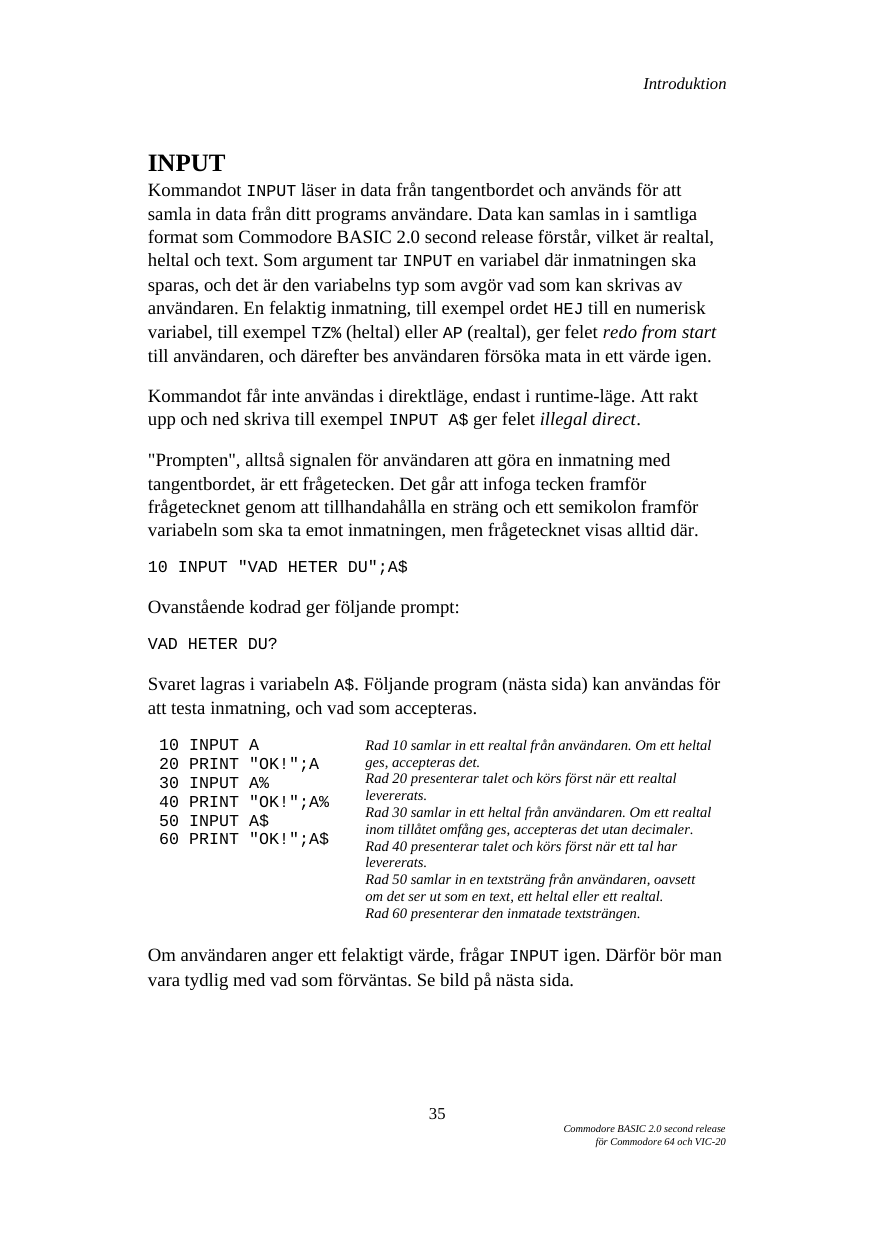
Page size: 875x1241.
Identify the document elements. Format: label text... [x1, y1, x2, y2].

text Kommandot INPUT läser in data från tangentbordet och används för att samla in data från ditt programs användare. Data kan samlas in i samtliga format som Commodore BASIC 2.0 second release förstår, vilket är realtal, heltal och text. Som argument tar INPUT en variabel där inmatningen ska sparas, och det är den variabelns typ som avgör vad som kan skrivas av användaren. En felaktig inmatning, till exempel ordet HEJ till en numerisk variabel, till exempel TZ% (heltal) eller AP (realtal), ger felet redo from start till användaren, och därefter bes användaren försöka mata in ett värde igen. [148, 179, 726, 367]
text Ovanstående kodrad ger följande prompt: [148, 596, 726, 617]
text Om användaren anger ett felaktigt värde, frågar INPUT igen. Därför bör man vara tydlig med vad som förväntas. Se bild på nästa sida. [148, 921, 726, 990]
table_header 10 INPUT A 20 PRINT "OK!";A 30 INPUT A% 40 PRINT "OK!";A% 50 INPUT A$ 60 PRINT "OK!";A$ [148, 737, 354, 921]
text Kommandot får inte användas i direktläge, endast i runtime-läge. Att rakt upp och ned skriva till exempel INPUT A$ ger felet illegal direct. [148, 385, 726, 431]
table_header Rad 10 samlar in ett realtal från användaren. Om ett heltal ges, accepteras det. Rad 20 presenterar talet och körs först när ett realtal levererats. Rad 30 samlar in ett heltal från användaren. Om ett realtal inom tillåtet omfång ges, accepteras det utan decimaler. Rad 40 presenterar talet och körs först när ett tal har levererats. Rad 50 samlar in en textsträng från användaren, oavsett om det ser ut som en text, ett heltal eller ett realtal. Rad 60 presenterar den inmatade textsträngen. [354, 737, 725, 921]
subtitle INPUT [148, 148, 726, 176]
text "Prompten", alltså signalen för användaren att göra en inmatning med tangentbordet, är ett frågetecken. Det går att infoga tecken framför frågetecknet genom att tillhandahålla en sträng och ett semikolon framför variabeln som ska ta emot inmatningen, men frågetecknet visas alltid där. [148, 449, 726, 540]
text Svaret lagras i variabeln A$. Följande program (nästa sida) kan användas för att testa inmatning, och vad som accepteras. [148, 673, 726, 718]
text 10 INPUT "VAD HETER DU";A$ [148, 559, 726, 578]
text VAD HETER DU? [148, 636, 726, 654]
